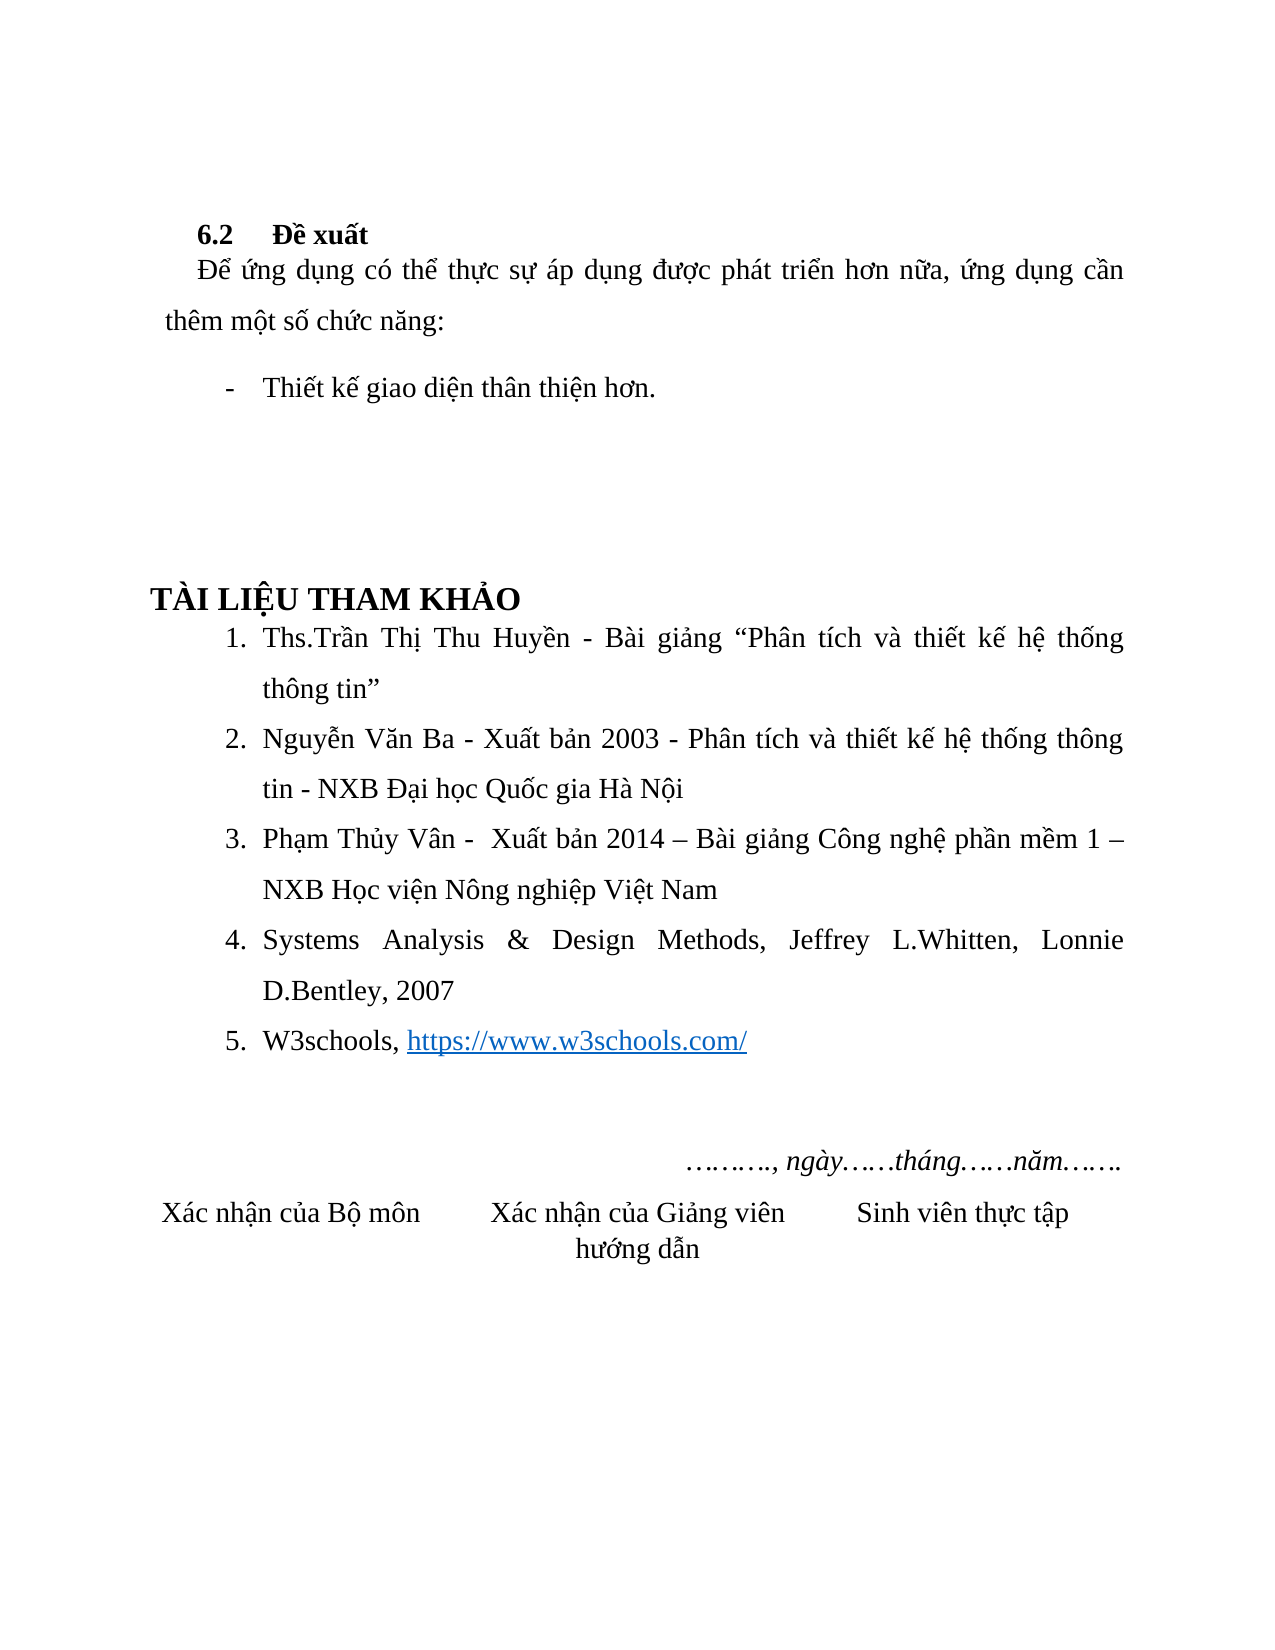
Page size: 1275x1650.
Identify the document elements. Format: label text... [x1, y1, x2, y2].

text ………., ngày……tháng……năm……. [150, 1143, 1125, 1176]
subtitle Đề xuất [197, 217, 1125, 251]
list W3schools, https://www.w3schools.com/ [225, 1023, 1125, 1056]
list Nguyễn Văn Ba - Xuất bản 2003 - Phân tích và thiết kế hệ thống thông tin - NXB Đại học Quốc gia Hà Nội [225, 721, 1125, 805]
list Ths.Trần Thị Thu Huyền - Bài giảng “Phân tích và thiết kế hệ thống thông tin” [225, 620, 1125, 704]
list Phạm Thủy Vân - Xuất bản 2014 – Bài giảng Công nghệ phần mềm 1 – NXB Học viện Nông nghiệp Việt Nam [225, 822, 1125, 906]
table_header Sinh viên thực tập [800, 1196, 1125, 1284]
list Systems Analysis & Design Methods, Jeffrey L.Whitten, Lonnie D.Bentley, 2007 [225, 922, 1125, 1006]
subtitle TÀI LIỆU THAM KHẢO [150, 579, 1125, 617]
text Để ứng dụng có thể thực sự áp dụng được phát triển hơn nữa, ứng dụng cần thêm một số chức năng: [165, 252, 1125, 336]
table_header Xác nhận của Giảng viên hướng dẫn [475, 1196, 800, 1284]
table_header Xác nhận của Bộ môn [150, 1196, 474, 1284]
list Thiết kế giao diện thân thiện hơn. [225, 370, 1125, 403]
